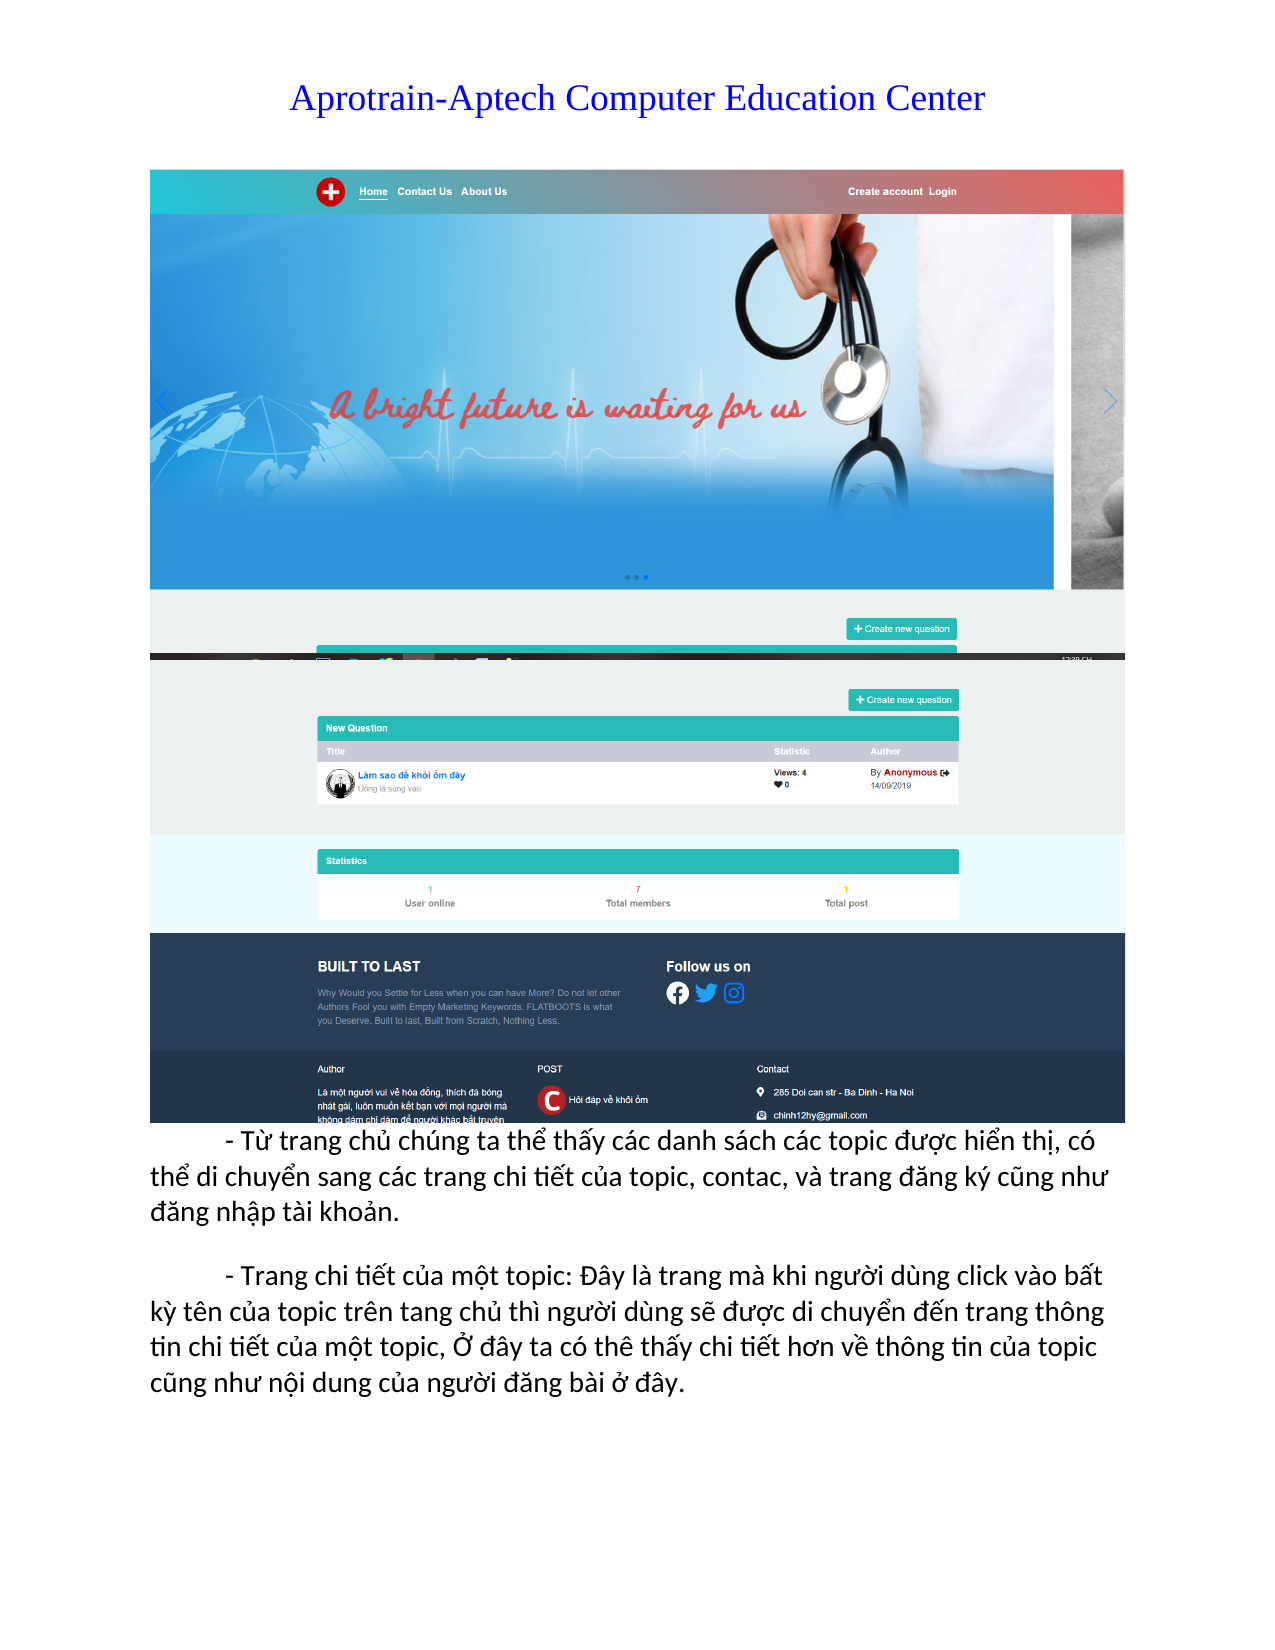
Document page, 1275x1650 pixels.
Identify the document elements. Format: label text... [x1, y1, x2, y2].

text - Trang chi tiết của một topic: Đây là trang mà khi người dùng click vào bất kỳ tên của topic trên tang chủ thì người dùng sẽ được di chuyển đến trang thông tin chi tiết của một topic, Ở đây ta có thê thấy chi tiết hơn về thông tin của topic cũng như nội dung của người đăng bài ở đây. [150, 1257, 1125, 1399]
text - Từ trang chủ chúng ta thể thấy các danh sách các topic được hiển thị, có thể di chuyển sang các trang chi tiết của topic, contac, và trang đăng ký cũng như đăng nhập tài khoản. [150, 1123, 1125, 1229]
picture [150, 167, 1125, 1123]
